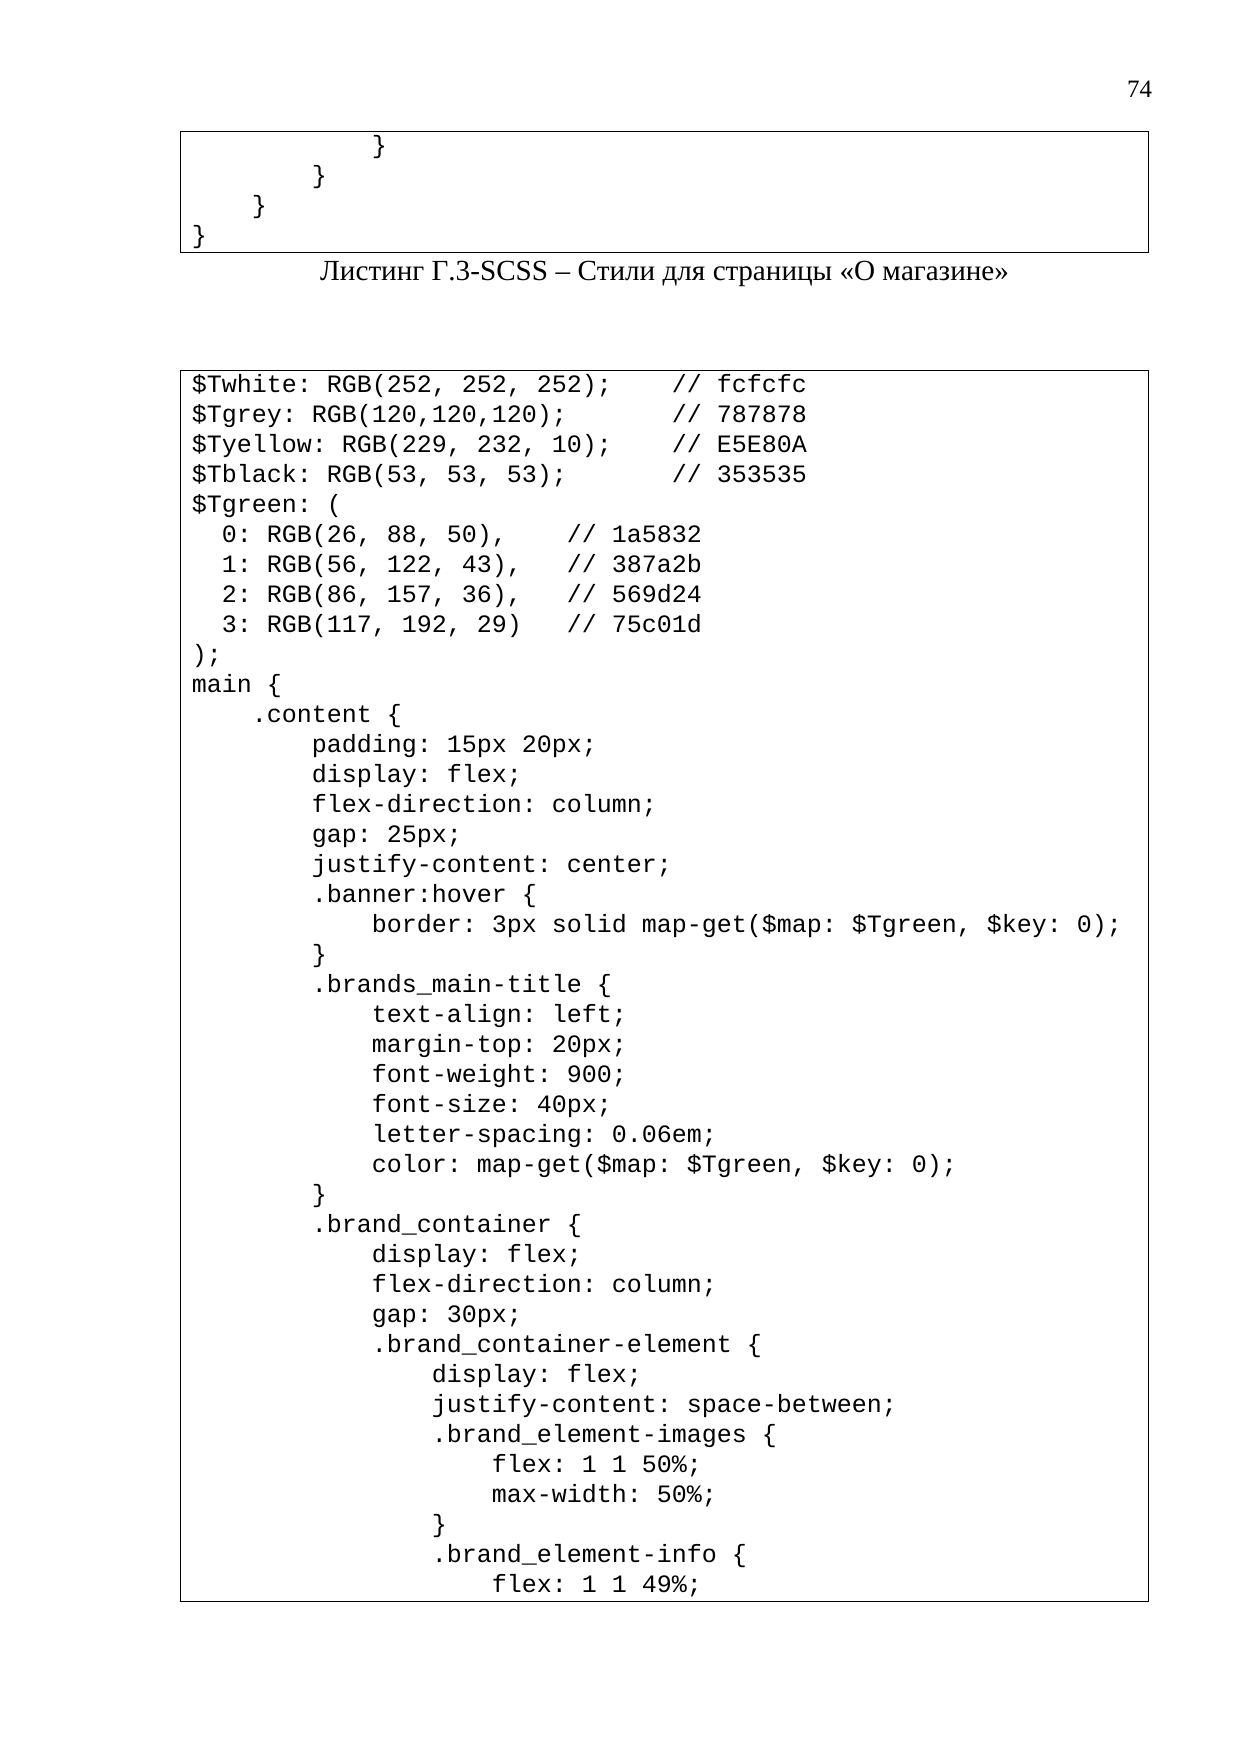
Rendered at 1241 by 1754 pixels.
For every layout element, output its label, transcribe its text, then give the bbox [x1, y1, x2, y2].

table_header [181, 371, 1148, 1601]
text Листинг Г.3-SCSS – Стили для страницы «О магазине» [177, 253, 1152, 287]
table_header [181, 132, 1148, 252]
